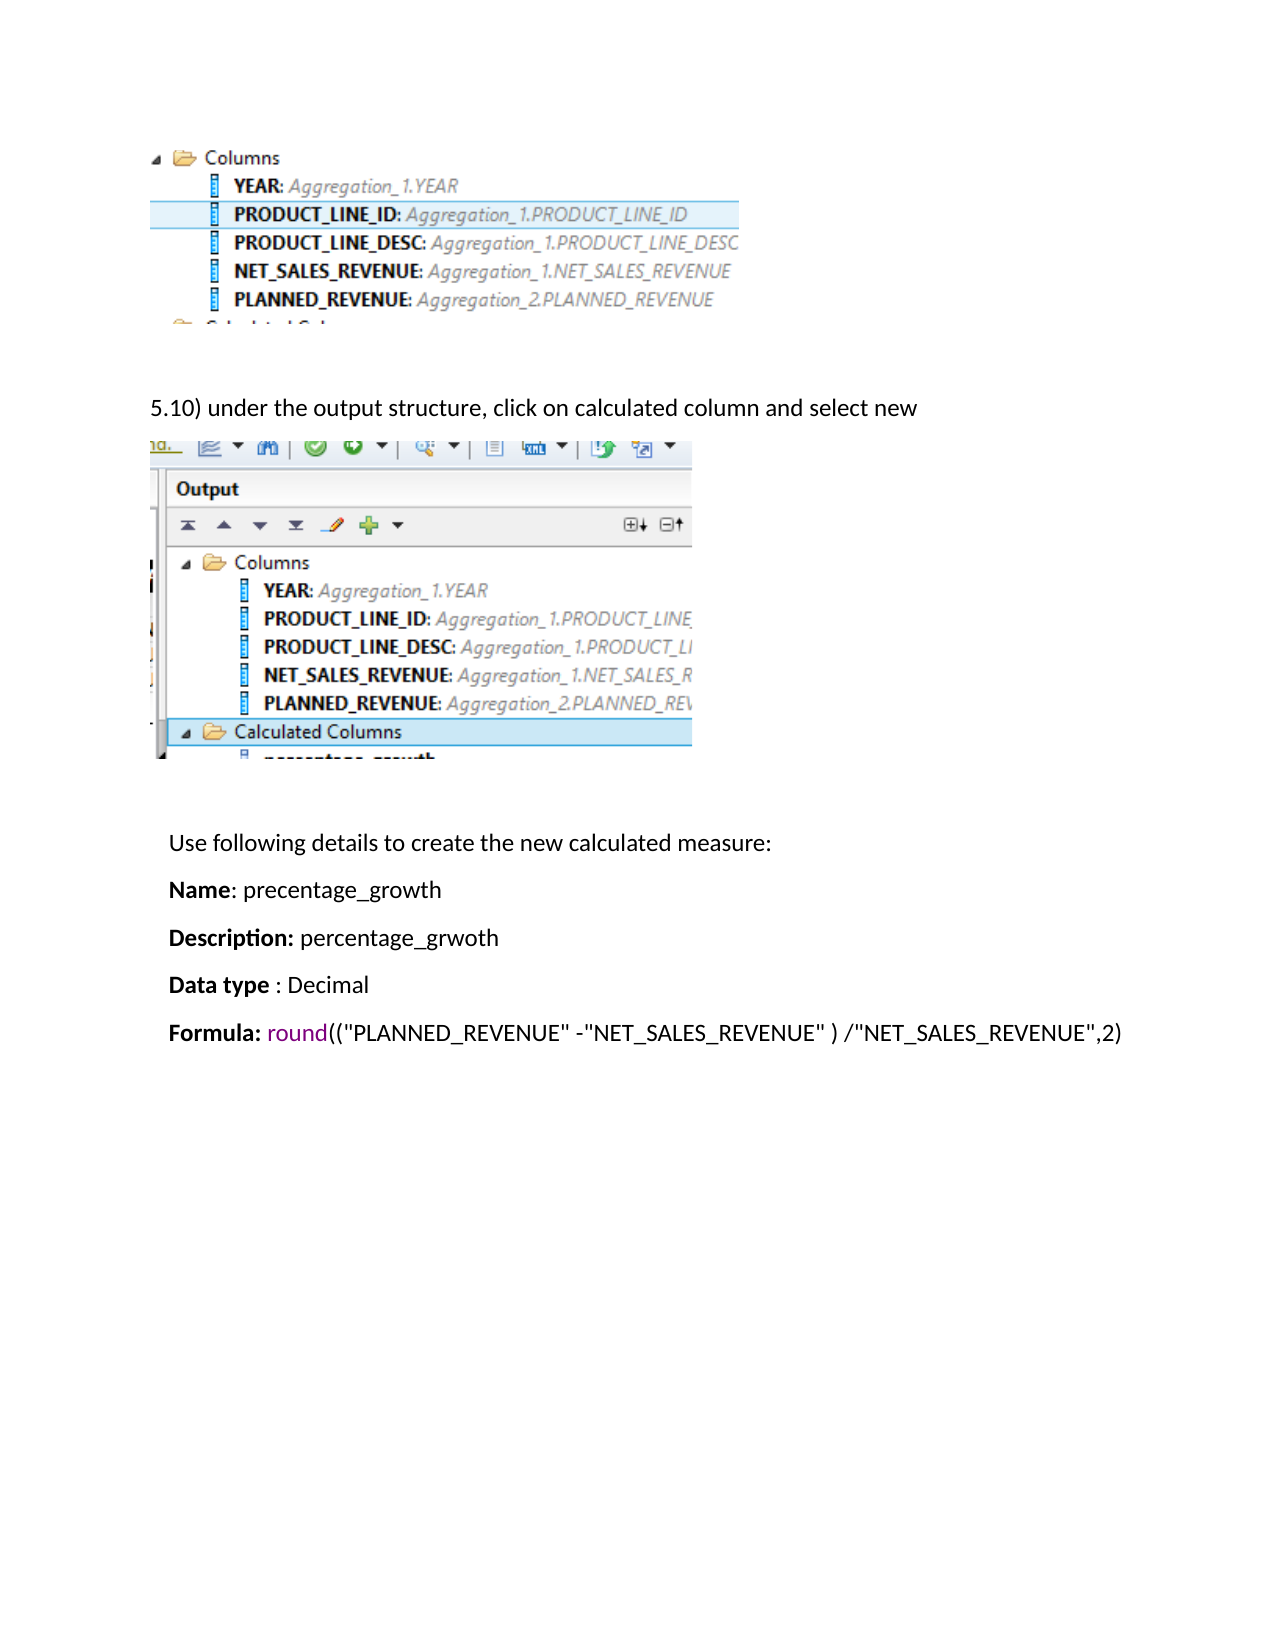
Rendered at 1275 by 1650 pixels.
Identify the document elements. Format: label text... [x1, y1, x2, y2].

text Formula: round(("PLANNED_REVENUE" -"NET_SALES_REVENUE" ) /"NET_SALES_REVENUE",2) [169, 1017, 1125, 1048]
picture [150, 441, 693, 759]
text 5.10) under the output structure, click on calculated column and select new [150, 392, 1125, 422]
picture [150, 150, 739, 324]
text Name: precentage_growth [169, 874, 1125, 905]
text Description: percentage_grwoth [169, 922, 1125, 953]
text Use following details to create the new calculated measure: [169, 827, 1125, 858]
text Data type : Decimal [169, 969, 1125, 1000]
